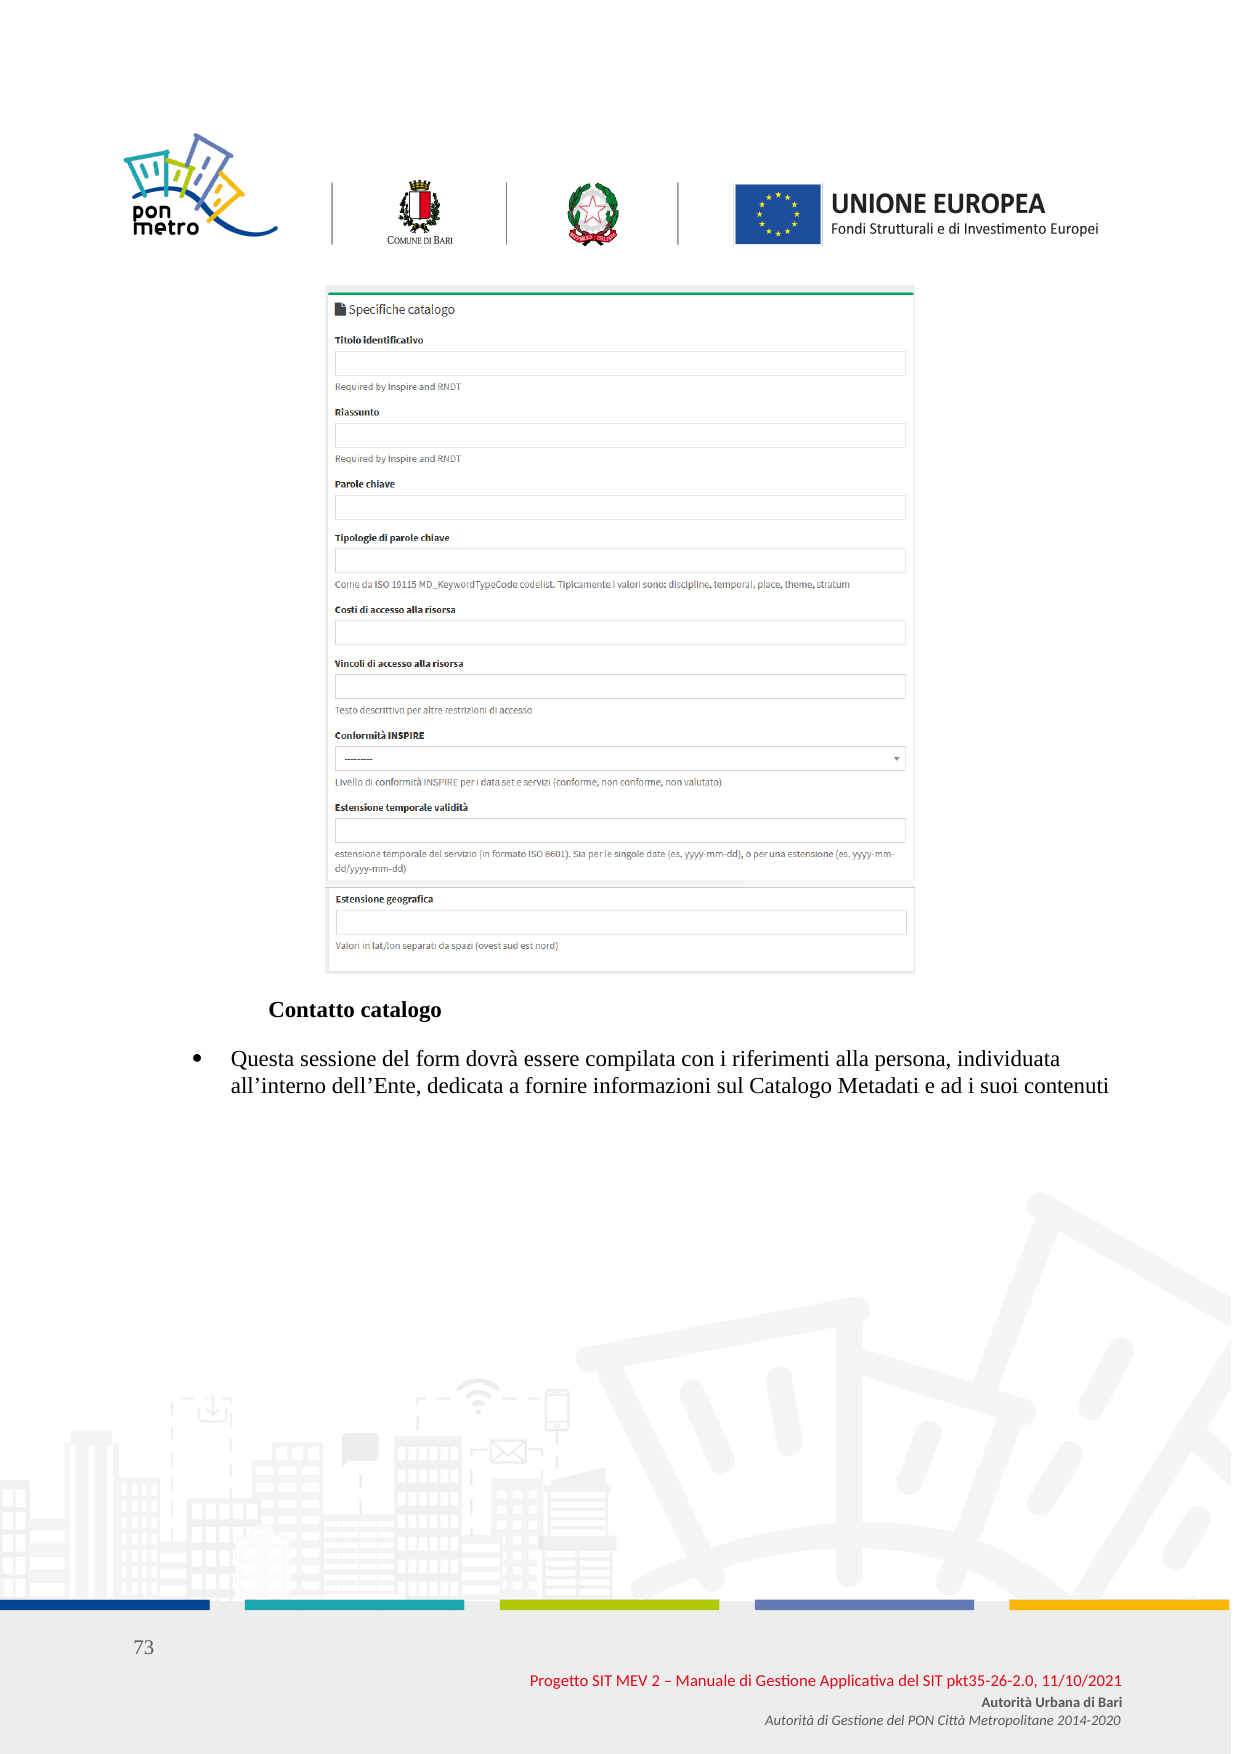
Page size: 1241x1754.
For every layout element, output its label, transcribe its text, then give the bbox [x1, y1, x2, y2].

list Questa sessione del form dovrà essere compilata con i riferimenti alla persona, individuata all’interno dell’Ente, dedicata a fornire informazioni sul Catalogo Metadati e ad i suoi contenuti [193, 1046, 1122, 1098]
text Contatto catalogo [118, 996, 1122, 1023]
picture [325, 285, 916, 974]
picture [118, 75, 1105, 282]
picture [0, 1174, 1232, 1754]
